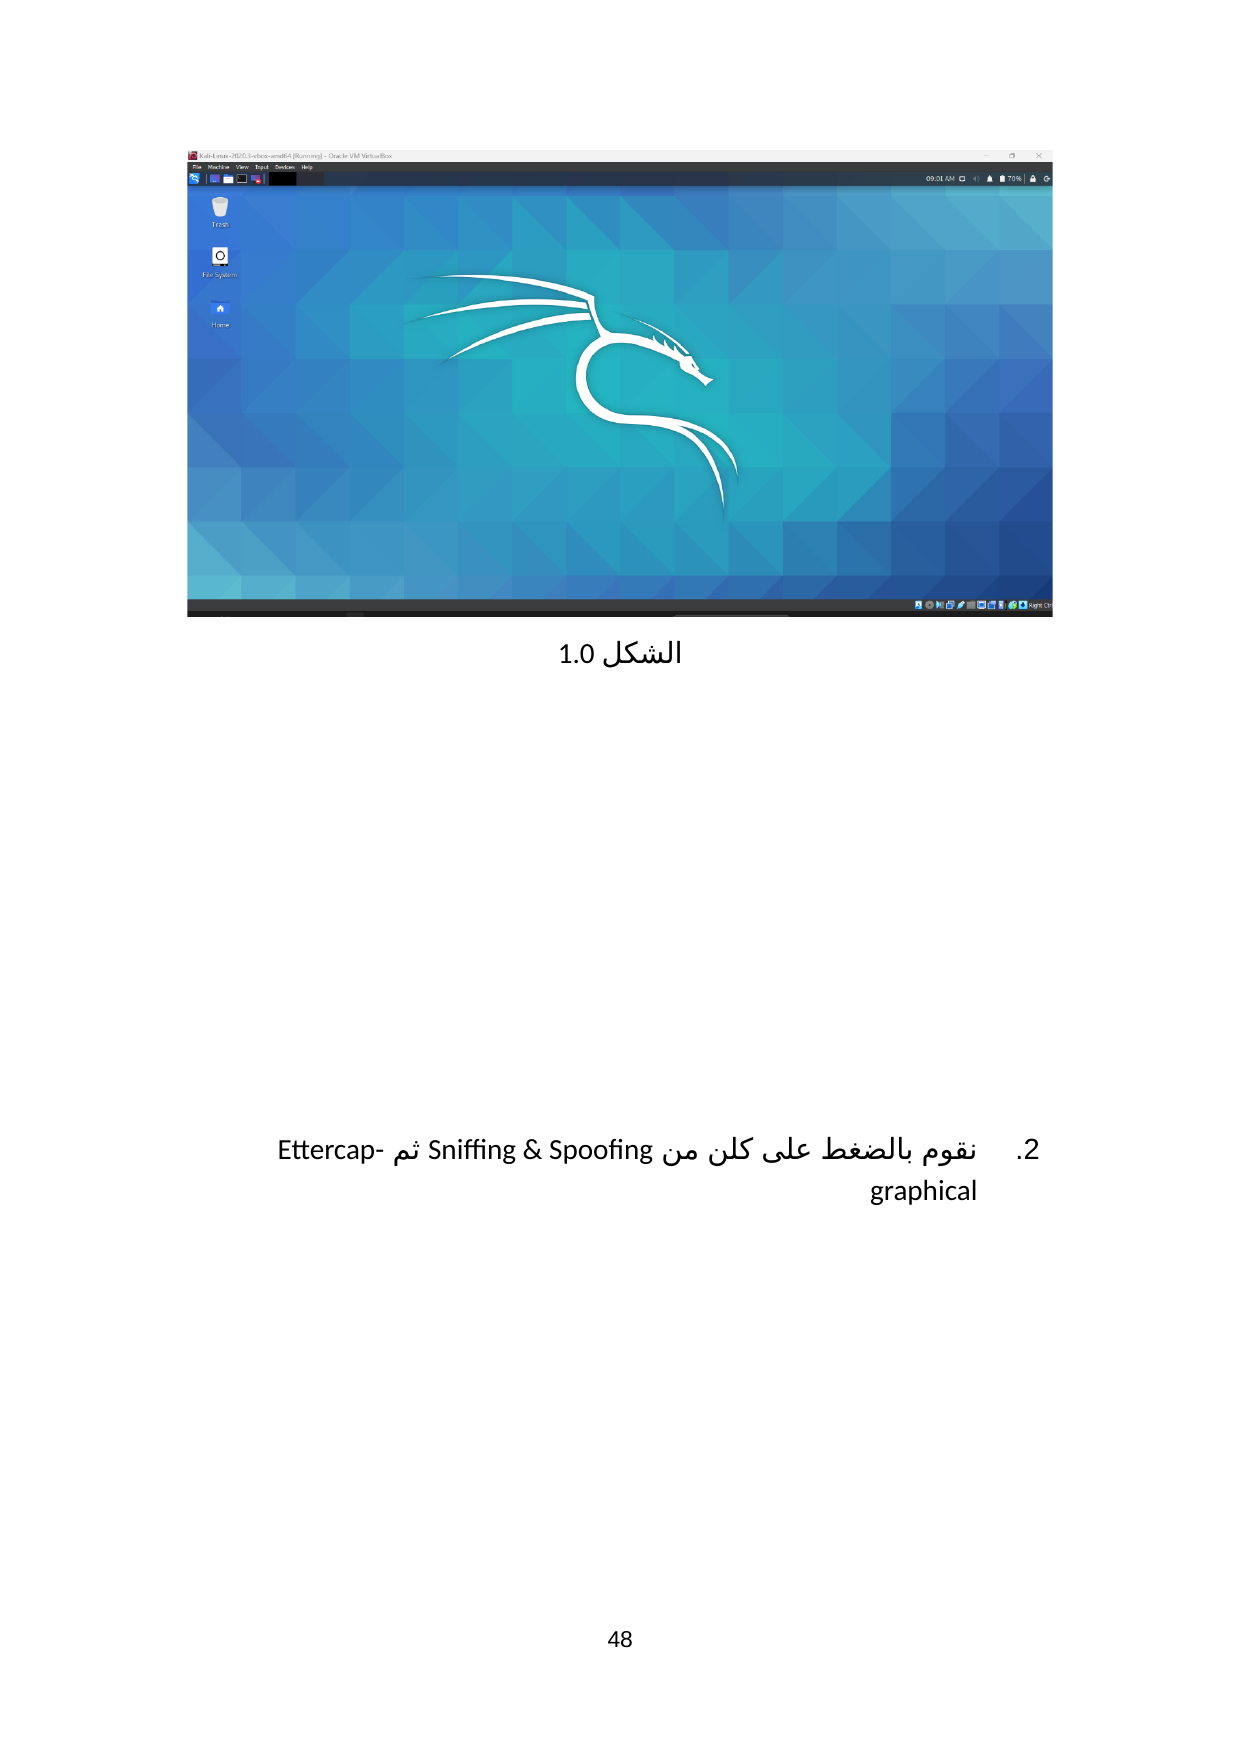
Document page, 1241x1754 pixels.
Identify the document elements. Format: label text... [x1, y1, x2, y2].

picture [187, 150, 1053, 617]
list نقوم بالضغط على كلن من Sniffing & Spoofing ثم Ettercap-graphical [187, 1131, 1015, 1208]
text 1.0 الشكل [187, 635, 1053, 671]
